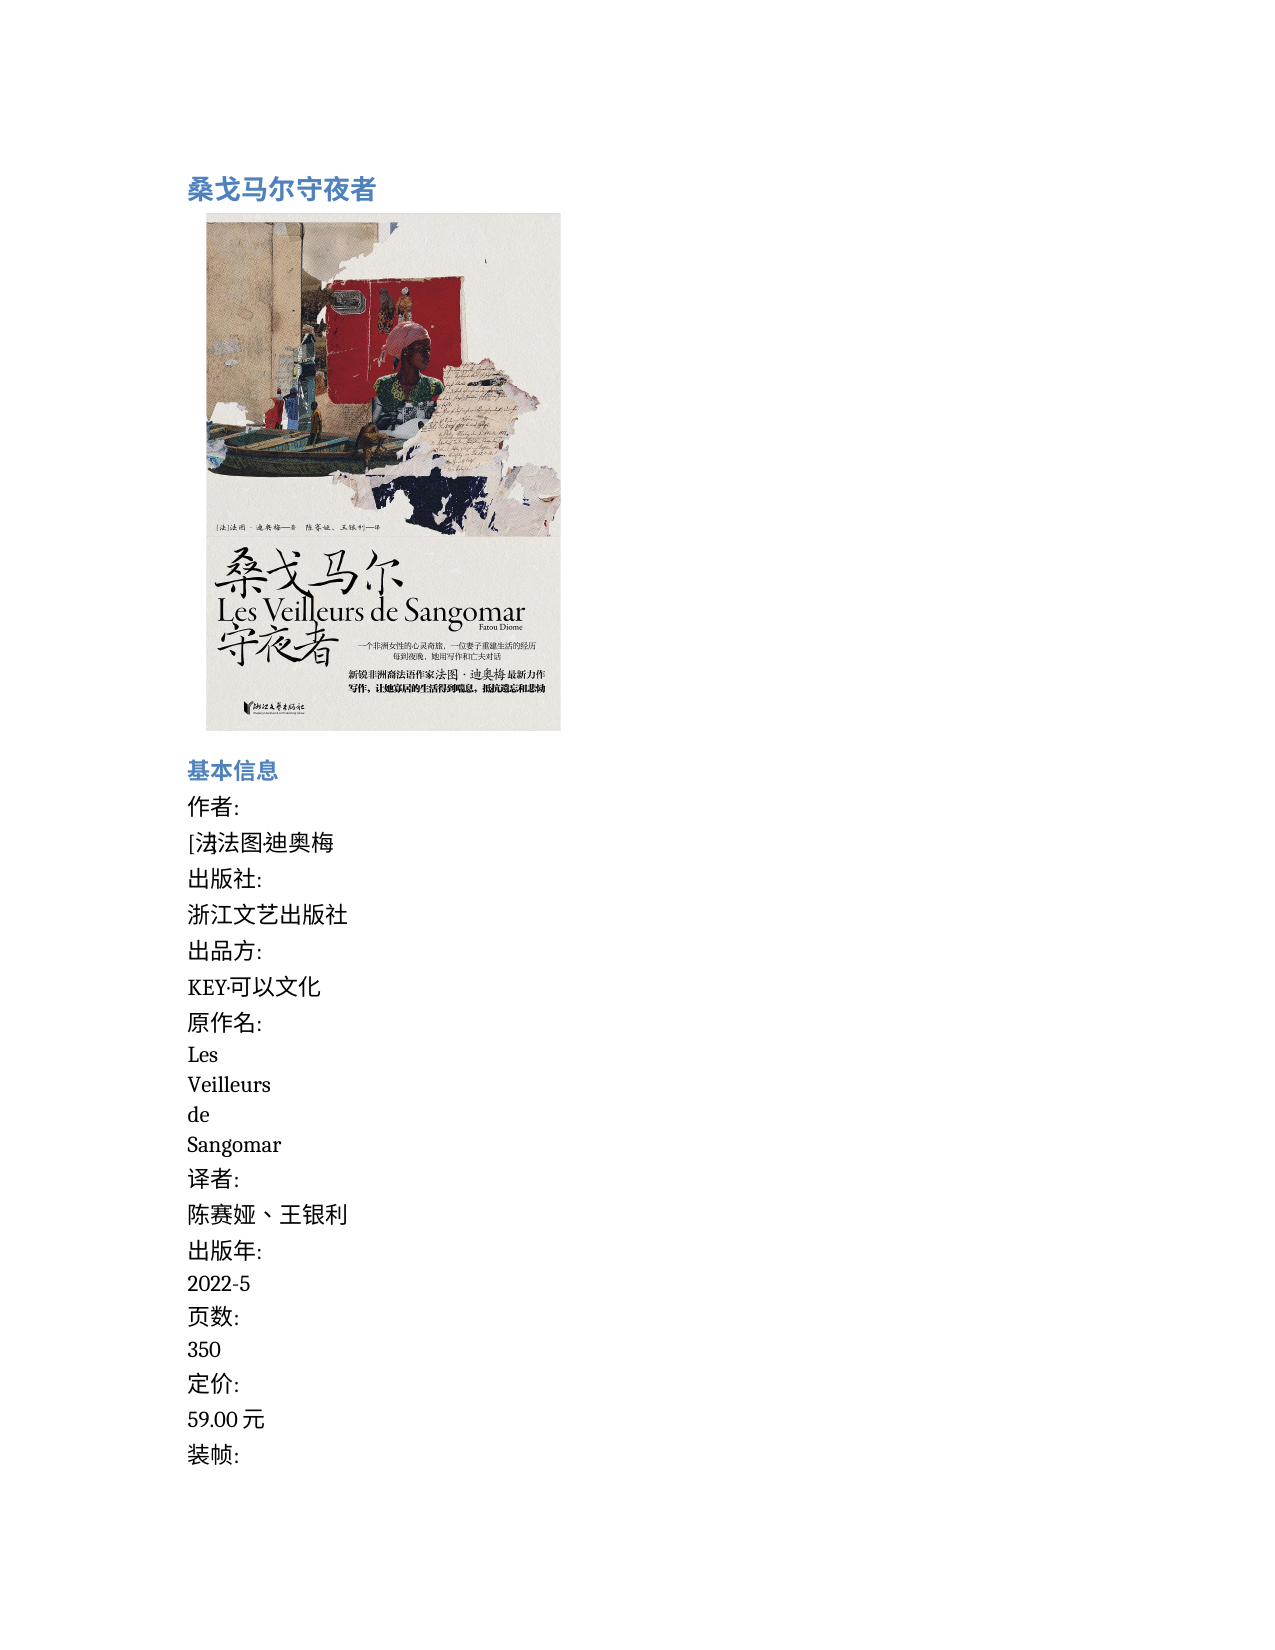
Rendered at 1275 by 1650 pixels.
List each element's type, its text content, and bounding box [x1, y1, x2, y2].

subtitle 基本信息 [187, 755, 1087, 786]
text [187, 791, 1087, 1471]
picture [206, 213, 561, 731]
subtitle 桑戈马尔守夜者 [187, 171, 1087, 208]
